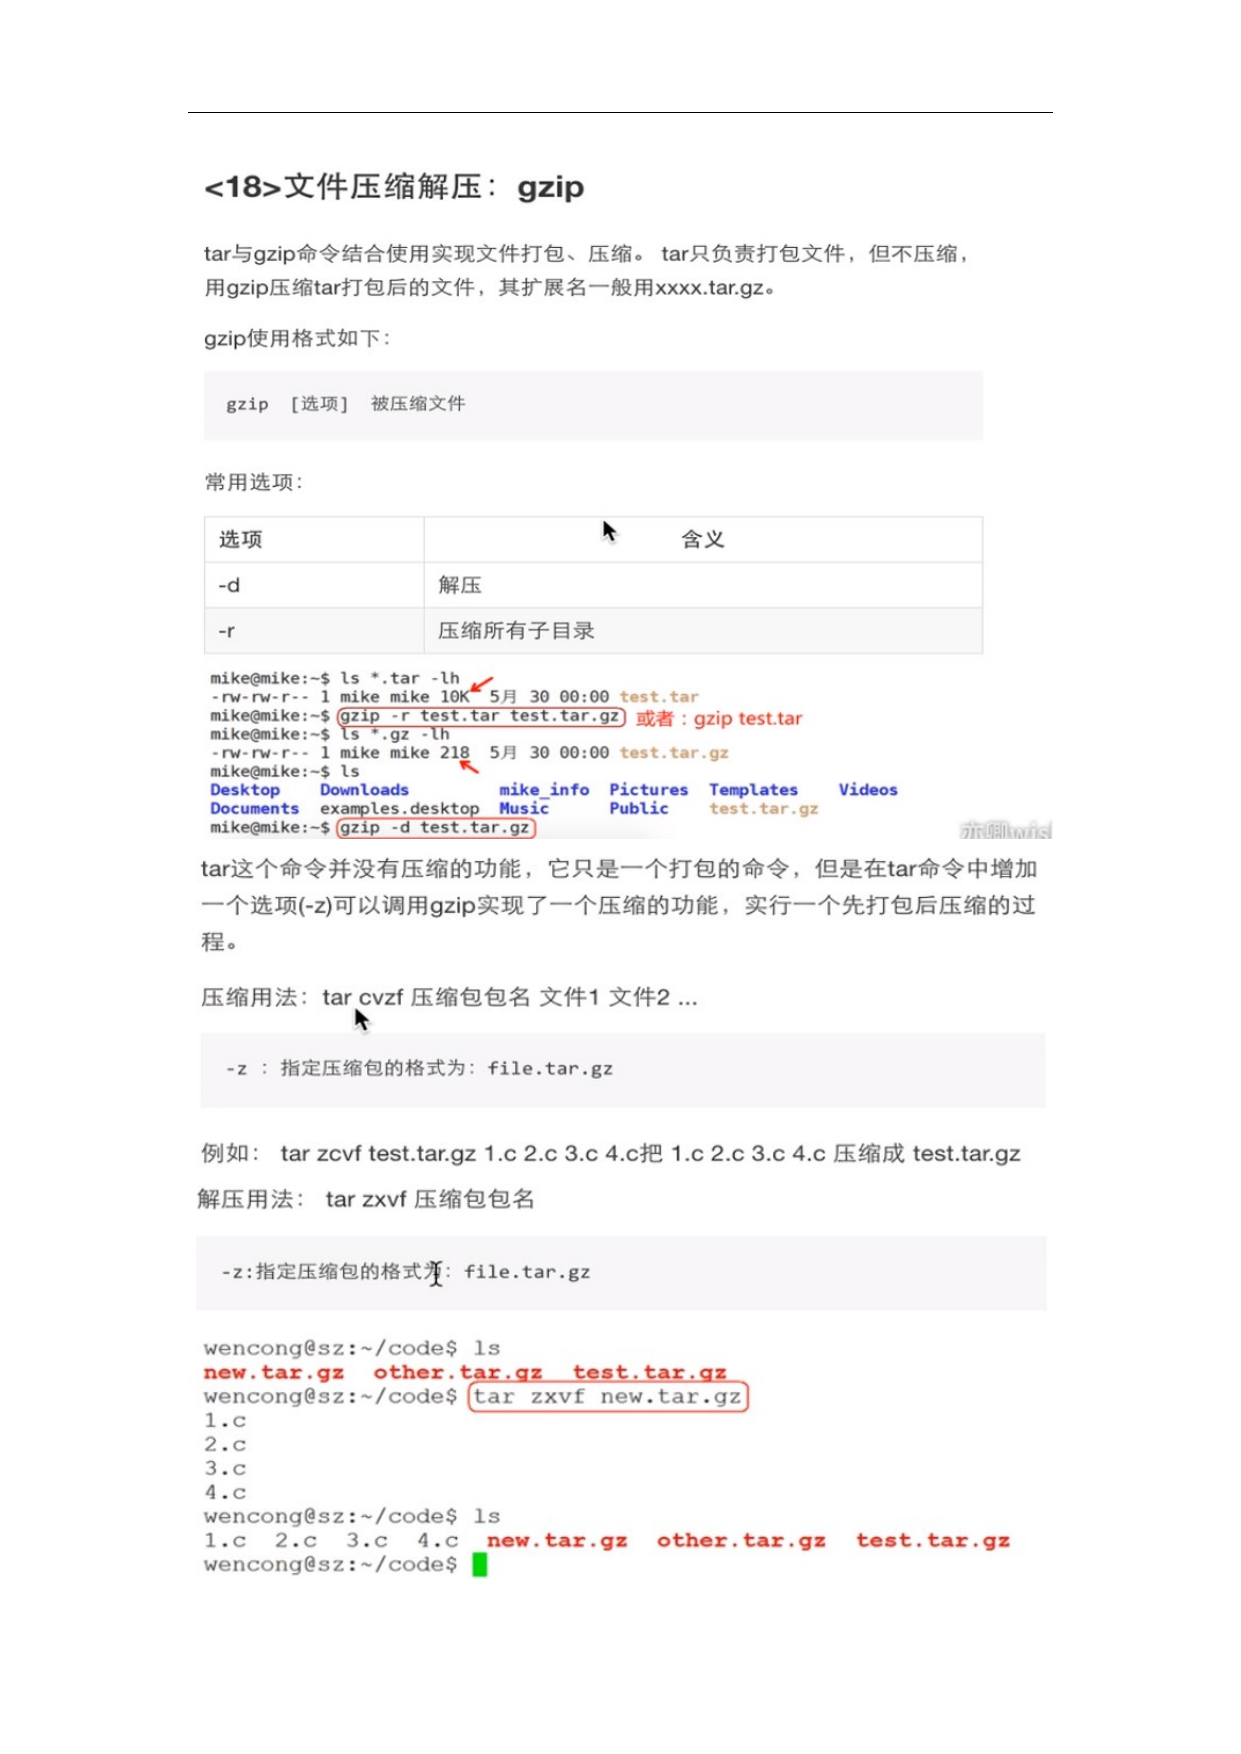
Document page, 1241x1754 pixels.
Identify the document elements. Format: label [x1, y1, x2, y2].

picture [187, 1183, 1053, 1579]
picture [187, 846, 1053, 1168]
picture [187, 167, 1053, 839]
